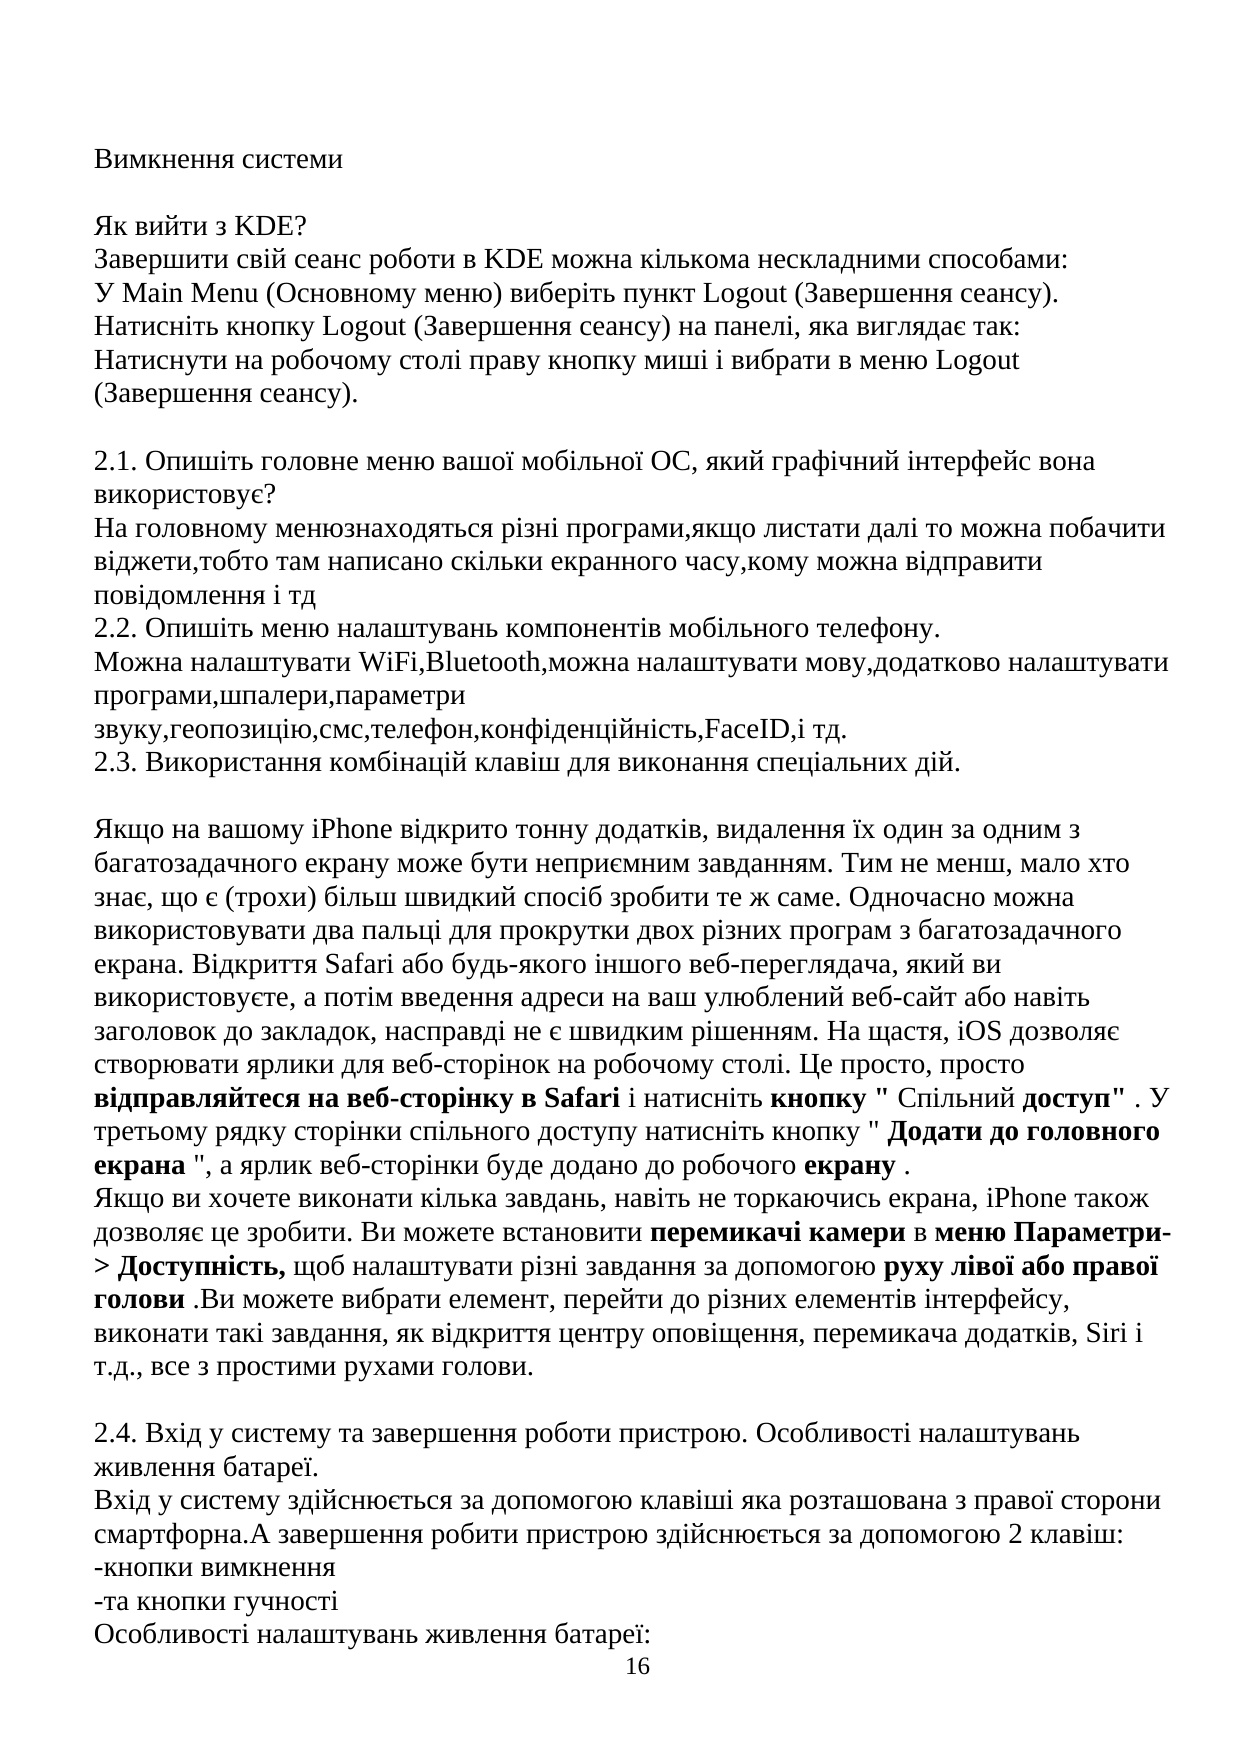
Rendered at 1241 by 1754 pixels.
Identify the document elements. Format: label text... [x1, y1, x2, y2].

text -та кнопки гучності [94, 1583, 1181, 1617]
text Можна налаштувати WiFi,Bluetooth,можна налаштувати мову,додатково налаштувати програми,шпалери,параметри звуку,геопозицію,смс,телефон,конфіденційність,FaceID,і тд. [94, 644, 1181, 744]
text На головному менюзнаходяться різні програми,якщо листати далі то можна побачити віджети,тобто там написано скільки екранного часу,кому можна відправити повідомлення і тд [94, 510, 1181, 610]
text Вхід у систему здійснюється за допомогою клавіші яка розташована з правої сторони смартфорна.А завершення робити пристрою здійснюється за допомогою 2 клавіш: [94, 1482, 1181, 1549]
text Вимкнення системи [94, 141, 1181, 174]
text 2.4. Вхід у систему та завершення роботи пристрою. Особливості налаштувань живлення батареї. [94, 1415, 1181, 1482]
text 2.2. Опишіть меню налаштувань компонентів мобільного телефону. [94, 610, 1181, 644]
text Якщо ви хочете виконати кілька завдань, навіть не торкаючись екрана, iPhone також дозволяє це зробити. Ви можете встановити перемикачі камери в меню Параметри-> Доступність, щоб налаштувати різні завдання за допомогою руху лівої або правої голови .Ви можете вибрати елемент, перейти до різних елементів інтерфейсу, виконати такі завдання, як відкриття центру оповіщення, перемикача додатків, Siri і т.д., все з простими рухами голови. [94, 1181, 1181, 1382]
text 2.1. Опишіть головне меню вашої мобільної ОС, який графічний інтерфейс вона використовує? [94, 443, 1181, 510]
text Як вийти з KDE? Завершити свій сеанс роботи в KDE можна кількома нескладними способами: У Main Menu (Основному меню) виберіть пункт Logout (Завершення сеансу). Натисніть кнопку Logout (Завершення сеансу) на панелі, яка виглядає так: Натиснути на робочому столі праву кнопку миші і вибрати в меню Logout (Завершення сеансу). [94, 208, 1181, 409]
text 2.3. Використання комбінацій клавіш для виконання спеціальних дій. [94, 744, 1181, 778]
text Якщо на вашому iPhone відкрито тонну додатків, видалення їх один за одним з багатозадачного екрану може бути неприємним завданням. Тим не менш, мало хто знає, що є (трохи) більш швидкий спосіб зробити те ж саме. Одночасно можна використовувати два пальці для прокрутки двох різних програм з багатозадачного екрана. Відкриття Safari або будь-якого іншого веб-переглядача, який ви використовуєте, а потім введення адреси на ваш улюблений веб-сайт або навіть заголовок до закладок, насправді не є швидким рішенням. На щастя, iOS дозволяє створювати ярлики для веб-сторінок на робочому столі. Це просто, просто відправляйтеся на веб-сторінку в Safari і натисніть кнопку " Спільний доступ" . У третьому рядку сторінки спільного доступу натисніть кнопку " Додати до головного екрана ", а ярлик веб-сторінки буде додано до робочого екрану . [94, 812, 1181, 1181]
text -кнопки вимкнення [94, 1549, 1181, 1583]
text Особливості налаштувань живлення батареї: [94, 1617, 1181, 1650]
